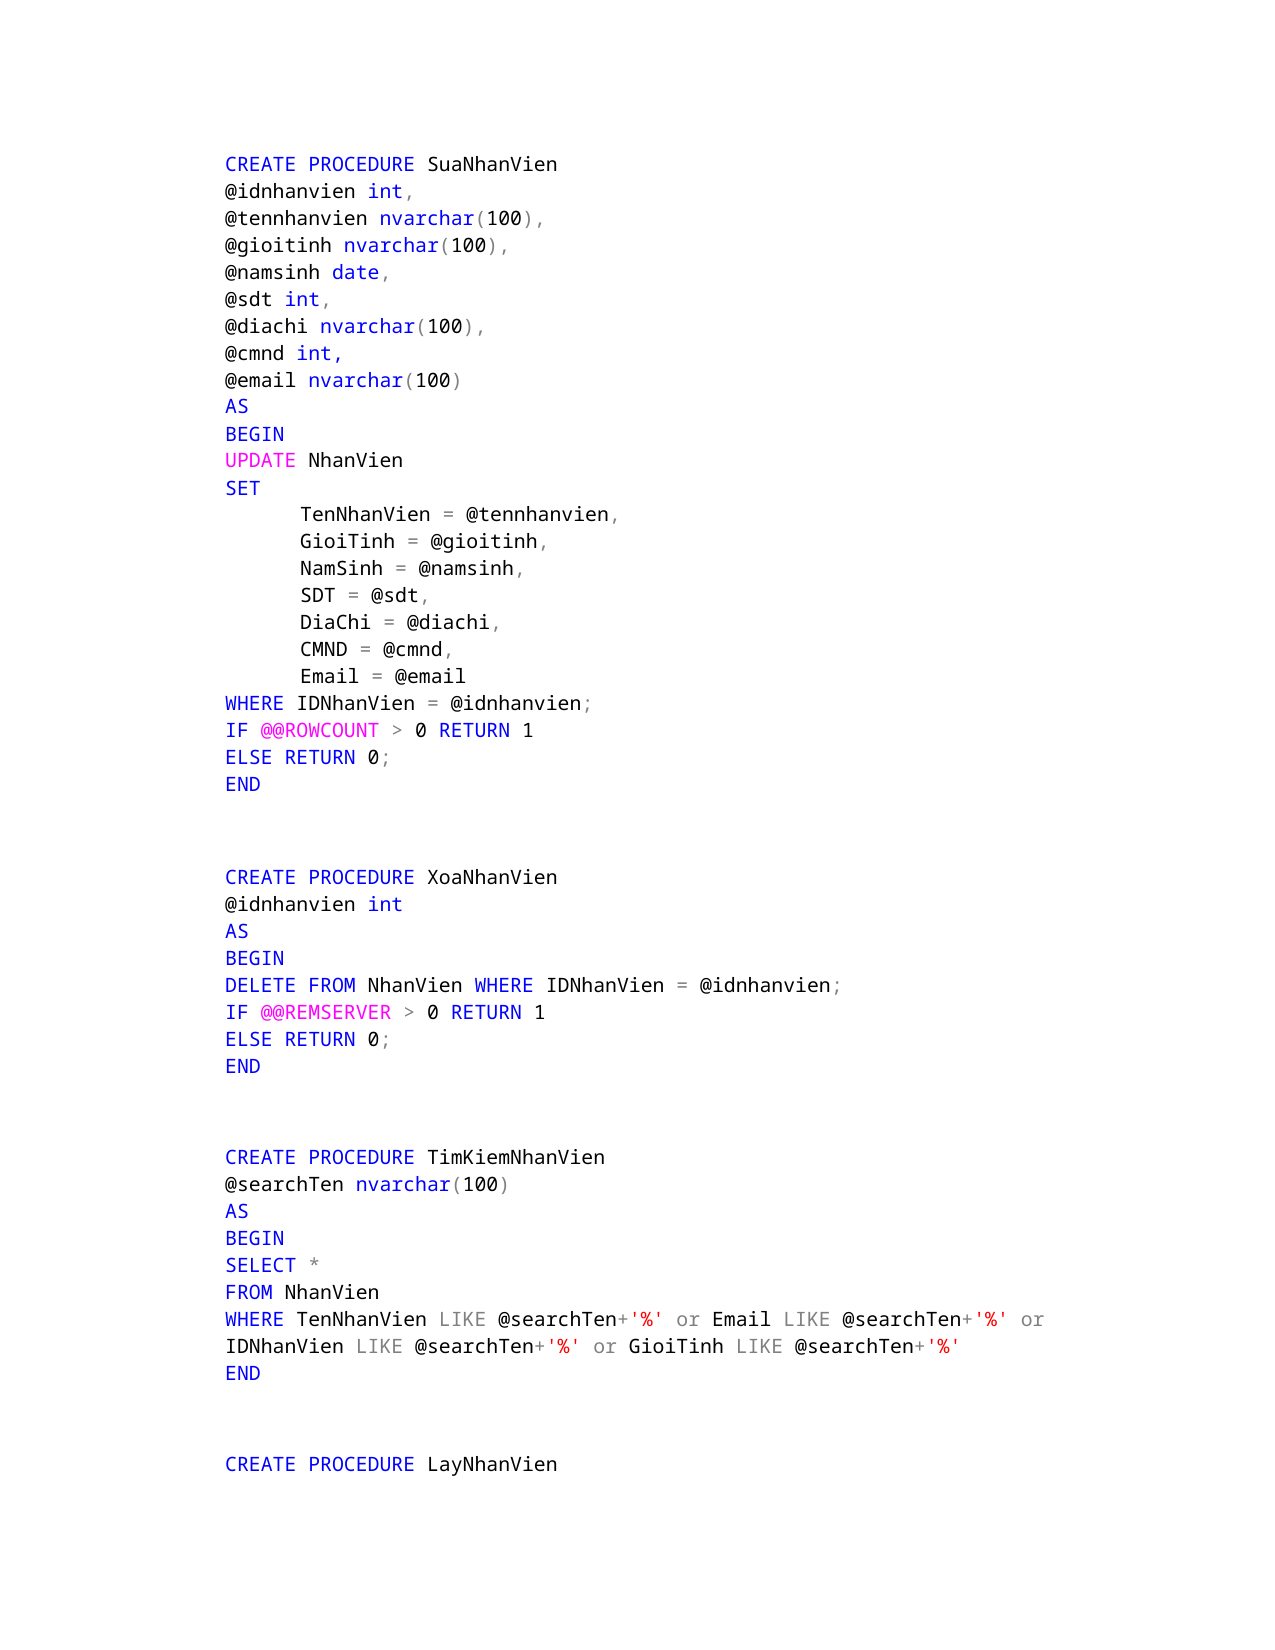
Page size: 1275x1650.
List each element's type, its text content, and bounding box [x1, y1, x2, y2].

text @idnhanvien int, [225, 177, 1125, 204]
text CREATE PROCEDURE SuaNhanVien [225, 150, 1125, 177]
text @gioitinh nvarchar(100), [225, 231, 1125, 258]
text AS [225, 393, 1125, 420]
text @diachi nvarchar(100), [225, 312, 1125, 339]
text @idnhanvien int [225, 890, 1125, 917]
text WHERE IDNhanVien = @idnhanvien; [225, 689, 1125, 717]
text Email = @email [225, 663, 1125, 689]
text DELETE FROM NhanVien WHERE IDNhanVien = @idnhanvien; [225, 971, 1125, 998]
text END [225, 1052, 1125, 1079]
text NamSinh = @namsinh, [225, 555, 1125, 582]
text END [225, 1359, 1125, 1386]
text ELSE RETURN 0; [225, 1025, 1125, 1052]
text TenNhanVien = @tennhanvien, [225, 501, 1125, 528]
text AS [225, 1197, 1125, 1224]
text FROM NhanVien [225, 1278, 1125, 1305]
text AS [225, 917, 1125, 944]
text @searchTen nvarchar(100) [225, 1170, 1125, 1197]
text BEGIN [225, 944, 1125, 971]
text BEGIN [225, 1224, 1125, 1251]
text @cmnd int, [225, 339, 1125, 366]
text IF @@ROWCOUNT > 0 RETURN 1 [225, 717, 1125, 743]
text SELECT * [225, 1251, 1125, 1278]
text IF @@REMSERVER > 0 RETURN 1 [225, 998, 1125, 1025]
text END [225, 771, 1125, 797]
text DiaChi = @diachi, [225, 609, 1125, 636]
text CMND = @cmnd, [225, 636, 1125, 663]
text SET [225, 474, 1125, 501]
text GioiTinh = @gioitinh, [225, 528, 1125, 555]
text CREATE PROCEDURE XoaNhanVien [225, 863, 1125, 890]
text @sdt int, [225, 285, 1125, 312]
text @namsinh date, [225, 258, 1125, 285]
text WHERE TenNhanVien LIKE @searchTen+'%' or Email LIKE @searchTen+'%' or IDNhanVien LIKE @searchTen+'%' or GioiTinh LIKE @searchTen+'%' [225, 1305, 1125, 1359]
text ELSE RETURN 0; [225, 743, 1125, 771]
text CREATE PROCEDURE TimKiemNhanVien [225, 1143, 1125, 1170]
text UPDATE NhanVien [225, 447, 1125, 474]
text CREATE PROCEDURE LayNhanVien [225, 1451, 1125, 1478]
text @email nvarchar(100) [225, 366, 1125, 393]
text SDT = @sdt, [225, 582, 1125, 609]
text @tennhanvien nvarchar(100), [225, 204, 1125, 231]
text BEGIN [225, 420, 1125, 447]
